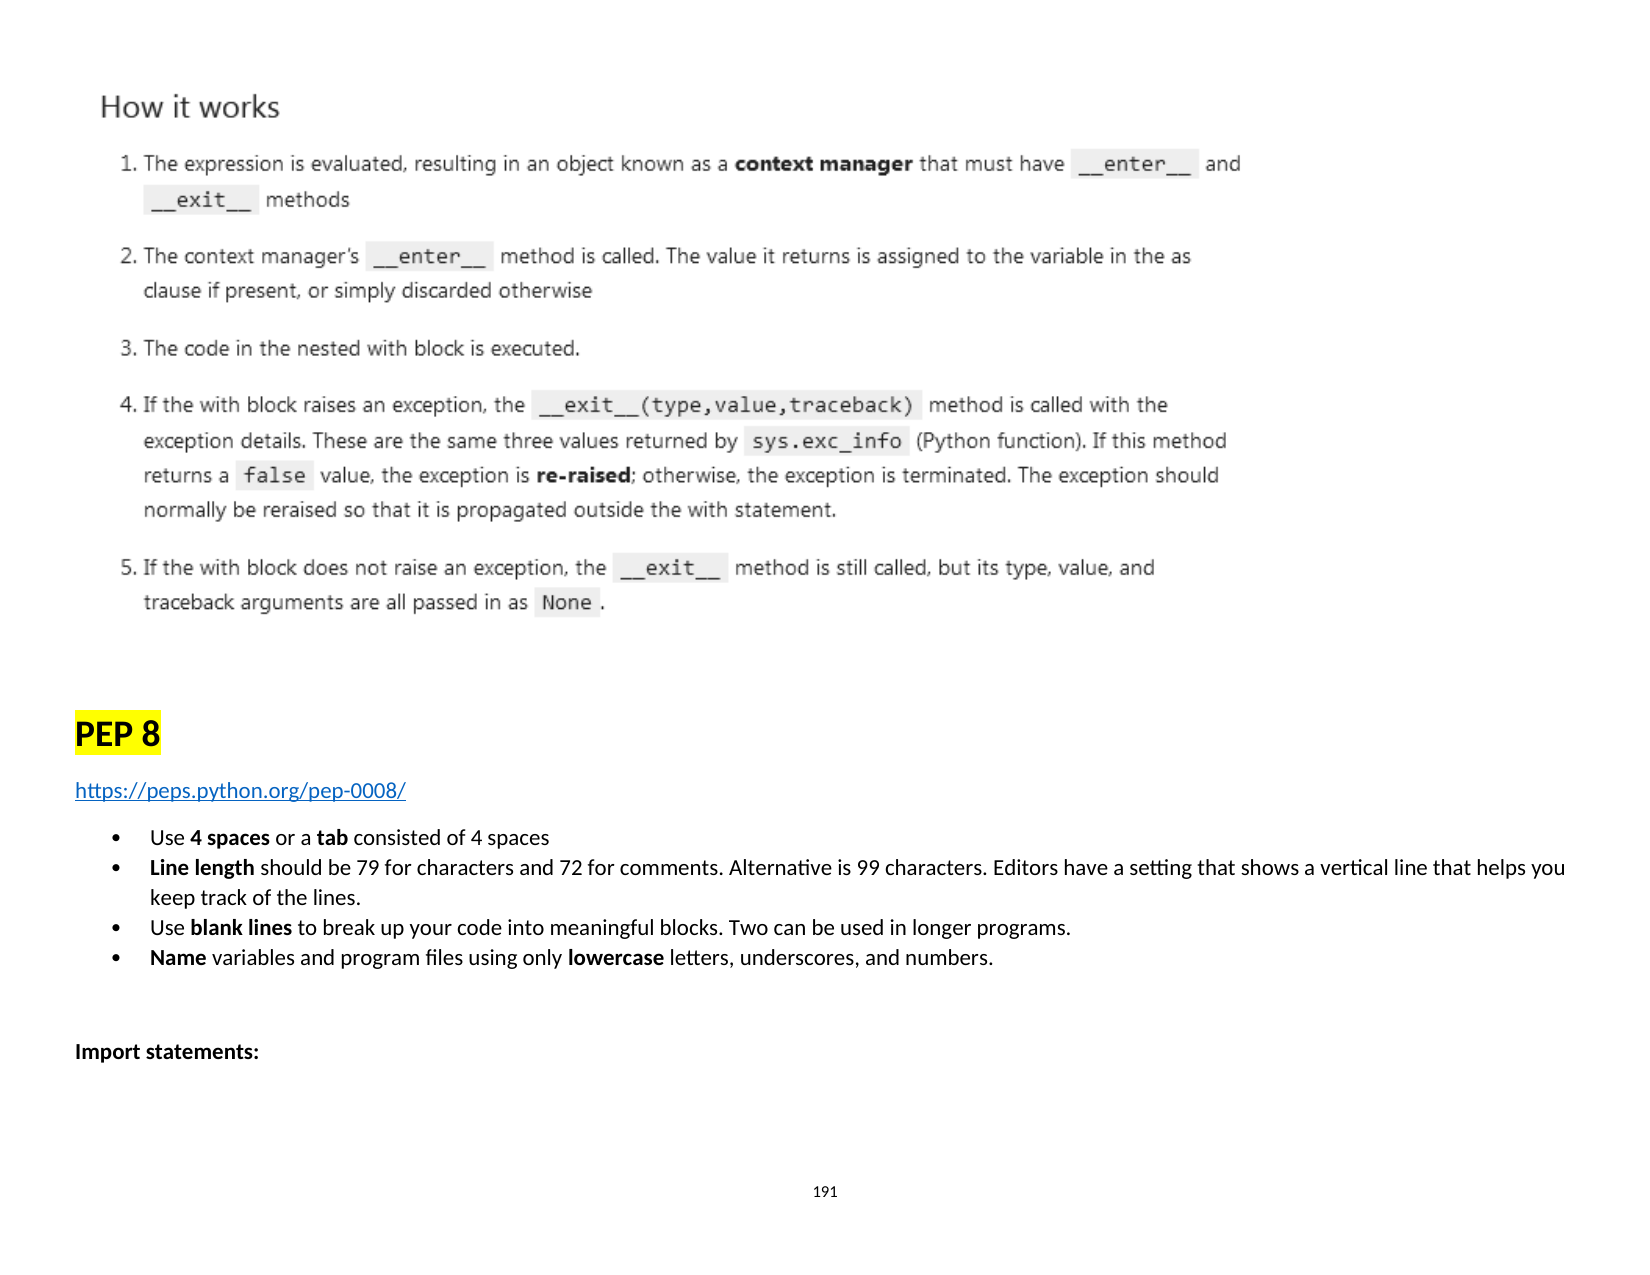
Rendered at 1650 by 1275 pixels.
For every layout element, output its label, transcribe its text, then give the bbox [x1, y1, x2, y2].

list Name variables and program files using only lowercase letters, underscores, and numbers. [112, 943, 1575, 971]
list Use blank lines to break up your code into meaningful blocks. Two can be used in longer programs. [112, 913, 1575, 941]
text PEP 8 [75, 709, 1575, 755]
text https://peps.python.org/pep-0008/ [75, 776, 1575, 804]
list Line length should be 79 for characters and 72 for comments. Alternative is 99 characters. Editors have a setting that shows a vertical line that helps you keep track of the lines. [112, 853, 1575, 911]
text Import statements: [75, 1037, 1575, 1065]
list Use 4 spaces or a tab consisted of 4 spaces [112, 823, 1575, 851]
picture [75, 75, 1276, 644]
